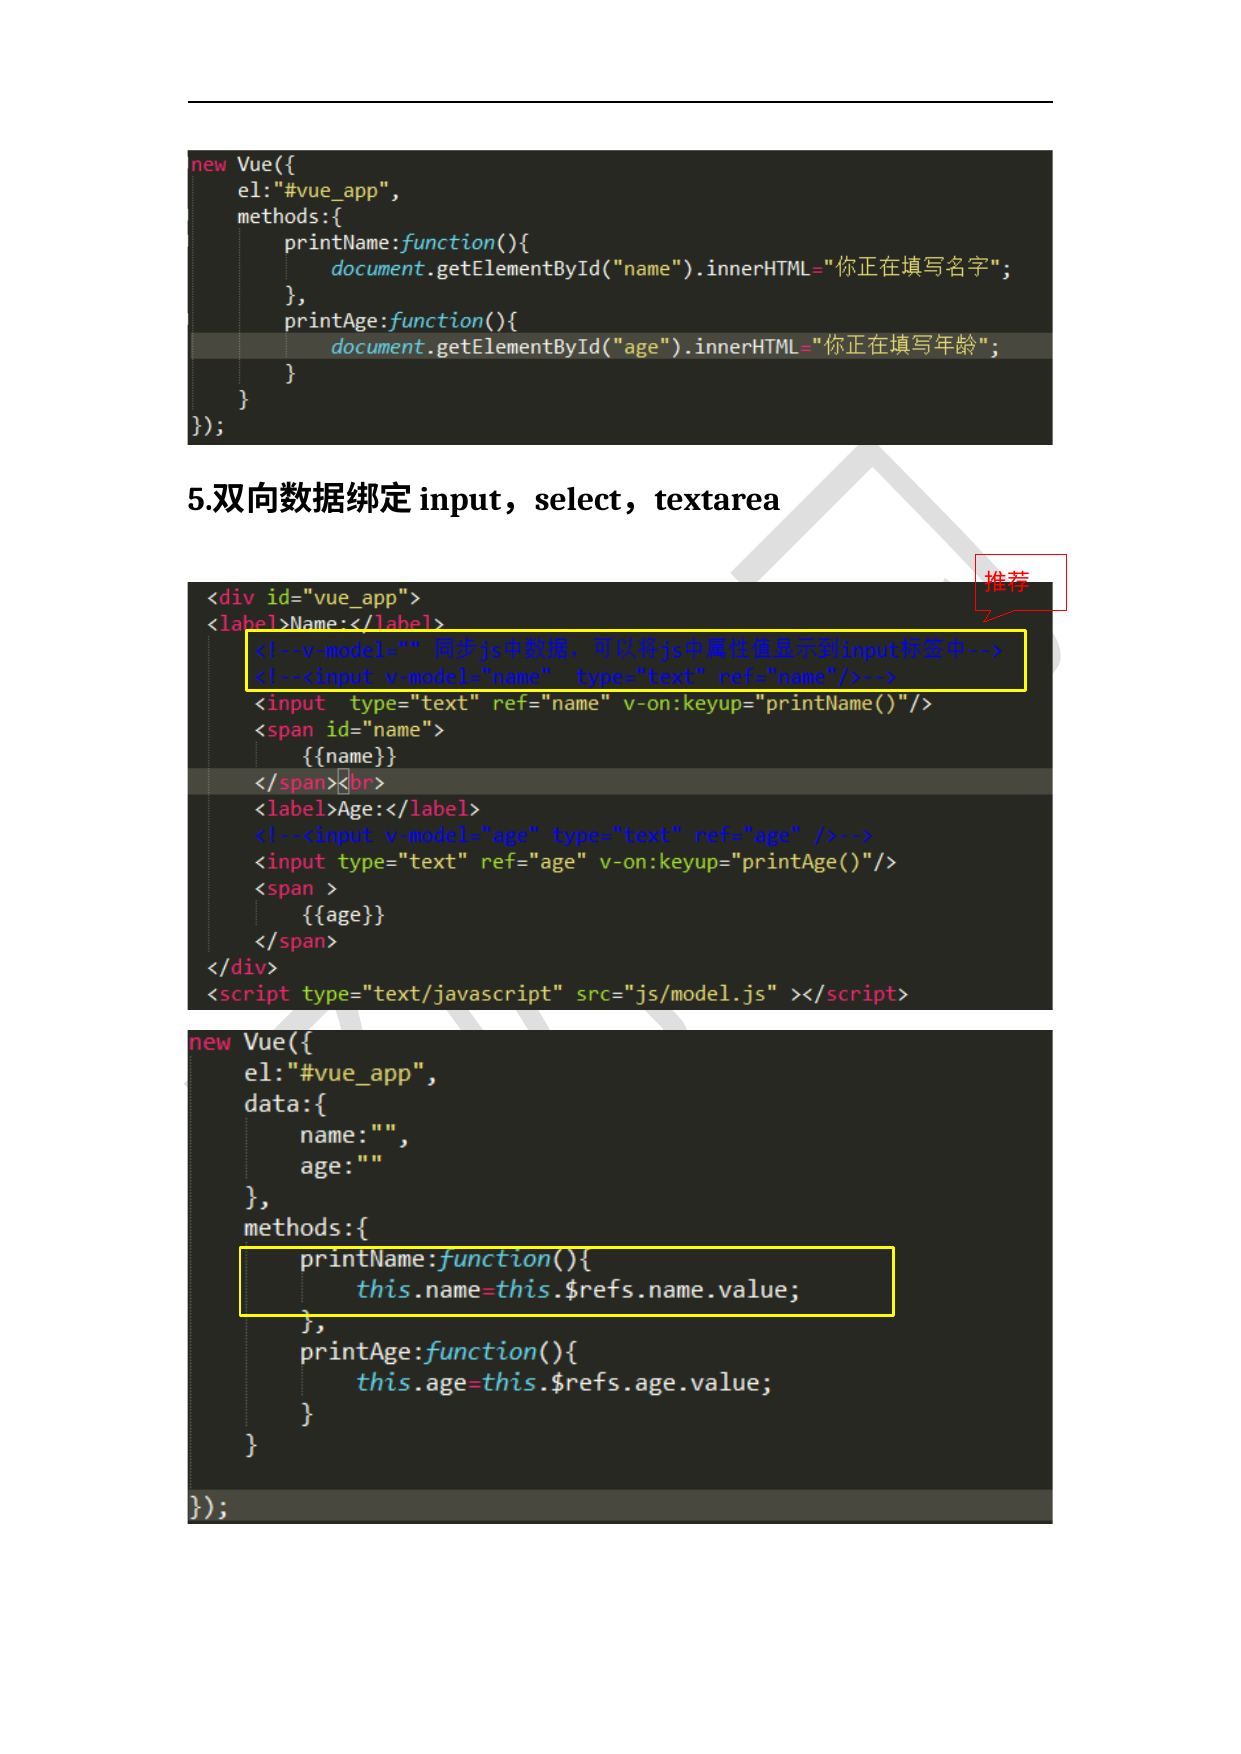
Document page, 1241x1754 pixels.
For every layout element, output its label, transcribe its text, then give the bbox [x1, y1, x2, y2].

picture [187, 1030, 1053, 1524]
subtitle 5.双向数据绑定input，select，textarea [187, 472, 1053, 520]
picture [187, 150, 1053, 445]
picture [187, 582, 1053, 1010]
